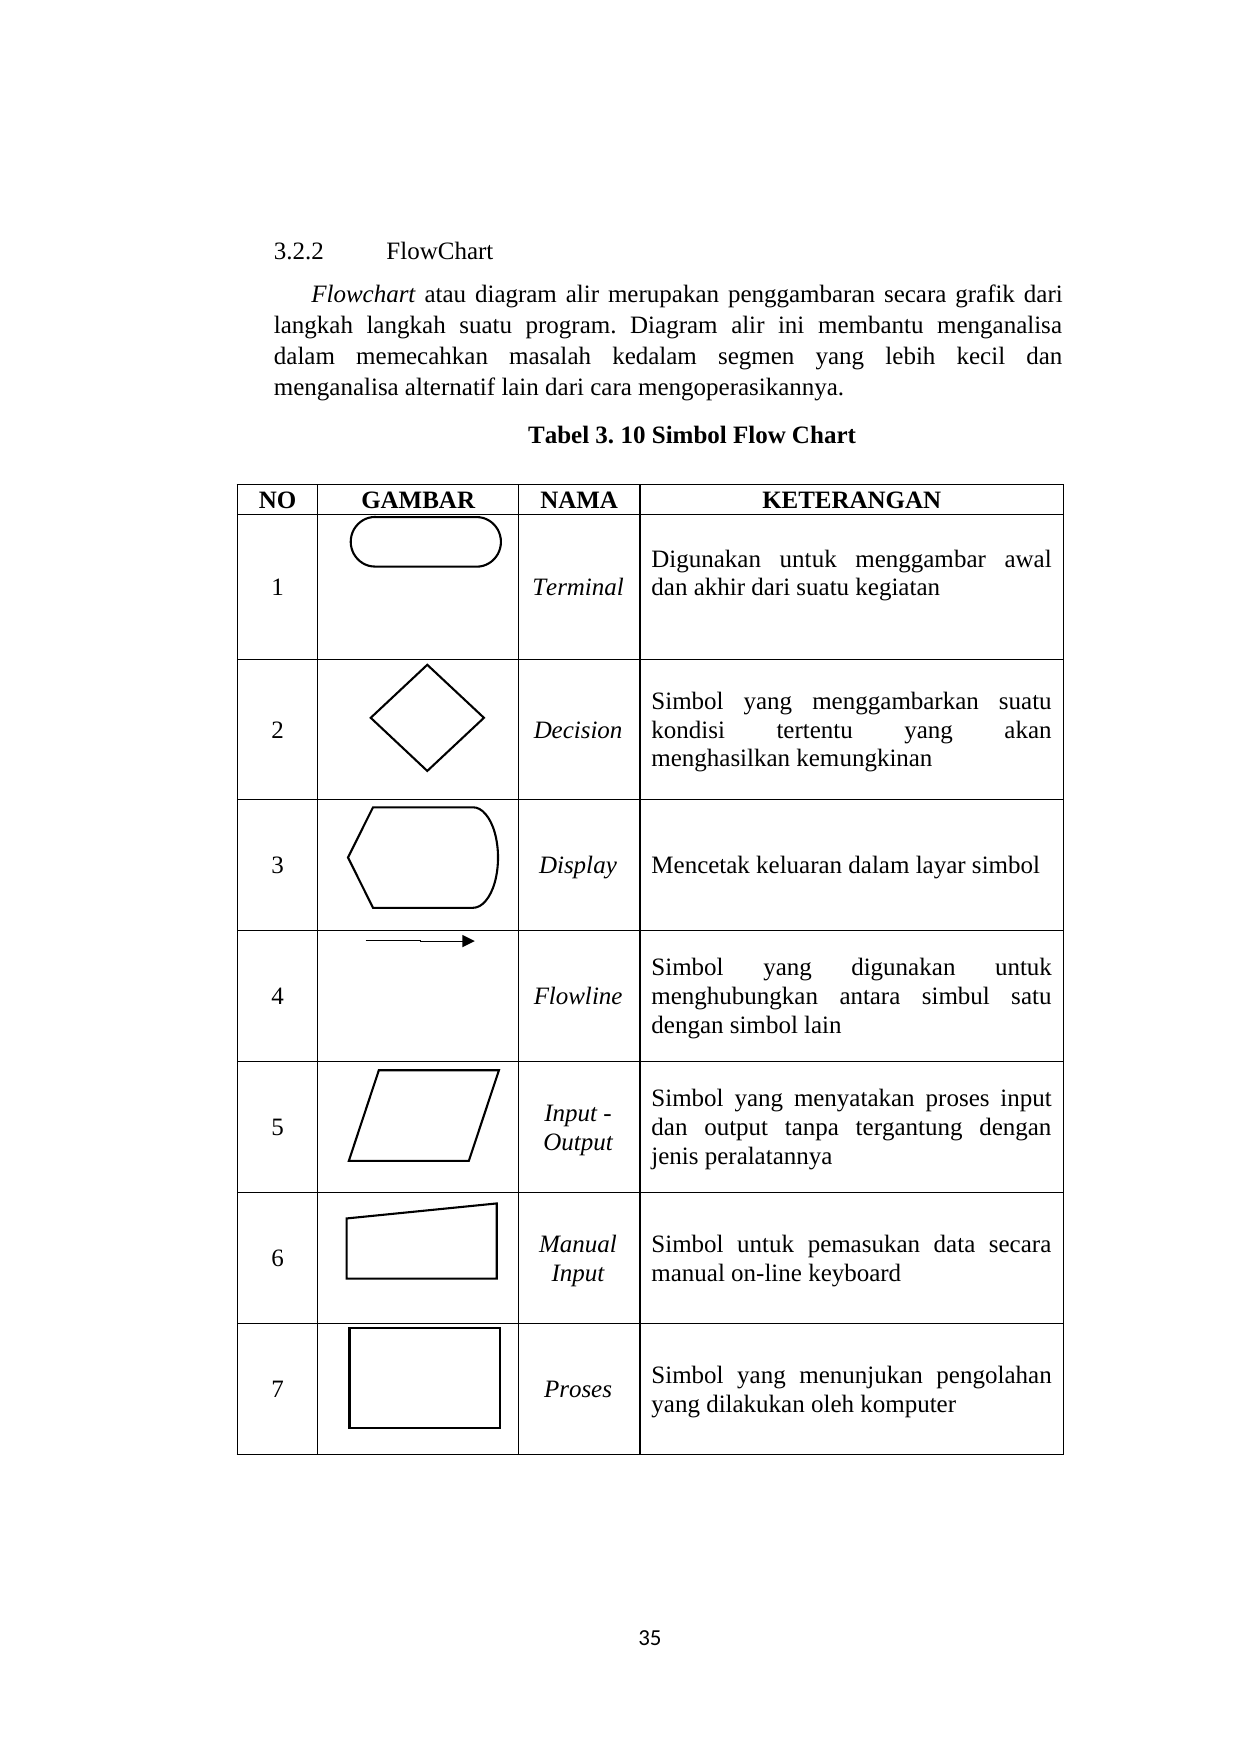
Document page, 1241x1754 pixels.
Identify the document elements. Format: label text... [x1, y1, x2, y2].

table_cell Digunakan untuk menggambar awal dan akhir dari suatu kegiatan [641, 515, 1063, 659]
table_cell Simbol yang digunakan untuk menghubungkan antara simbul satu dengan simbol lain [641, 931, 1063, 1061]
table_cell Proses [519, 1324, 639, 1454]
table_cell Simbol yang menunjukan pengolahan yang dilakukan oleh komputer [641, 1324, 1063, 1454]
table_cell [318, 800, 518, 929]
table_cell [318, 660, 518, 798]
text Flowchart atau diagram alir merupakan penggambaran secara grafik dari langkah langkah suatu program. Diagram alir ini membantu menganalisa dalam memecahkan masalah kedalam segmen yang lebih kecil dan menganalisa alternatif lain dari cara mengoperasikannya. [274, 279, 1063, 401]
table_cell Simbol yang menggambarkan suatu kondisi tertentu yang akan menghasilkan kemungkinan [641, 660, 1063, 798]
table_cell Decision [519, 660, 639, 798]
table_header GAMBAR [318, 485, 518, 514]
table_cell Input - Output [519, 1062, 639, 1192]
table_cell [318, 1193, 518, 1323]
table_cell [318, 1062, 518, 1192]
text Tabel 3. 10 Simbol Flow Chart [321, 420, 1063, 449]
table_cell [318, 1324, 518, 1454]
table_cell 1 [238, 515, 317, 659]
table_header NO [238, 485, 317, 514]
table_cell [318, 931, 518, 1061]
table_cell Flowline [519, 931, 639, 1061]
table_cell Display [519, 800, 639, 929]
table_cell 3 [238, 800, 317, 929]
table_cell 6 [238, 1193, 317, 1323]
table_cell 4 [238, 931, 317, 1061]
table_header NAMA [519, 485, 639, 514]
table_cell 7 [238, 1324, 317, 1454]
table_cell Mencetak keluaran dalam layar simbol [641, 800, 1063, 929]
table_cell 5 [238, 1062, 317, 1192]
subtitle FlowChart [274, 236, 1063, 265]
table_cell [318, 515, 518, 659]
table_header KETERANGAN [641, 485, 1063, 514]
table_cell Simbol yang menyatakan proses input dan output tanpa tergantung dengan jenis peralatannya [641, 1062, 1063, 1192]
table_cell Simbol untuk pemasukan data secara manual on-line keyboard [641, 1193, 1063, 1323]
table_cell 2 [238, 660, 317, 798]
table_cell Manual Input [519, 1193, 639, 1323]
table_cell Terminal [519, 515, 639, 659]
